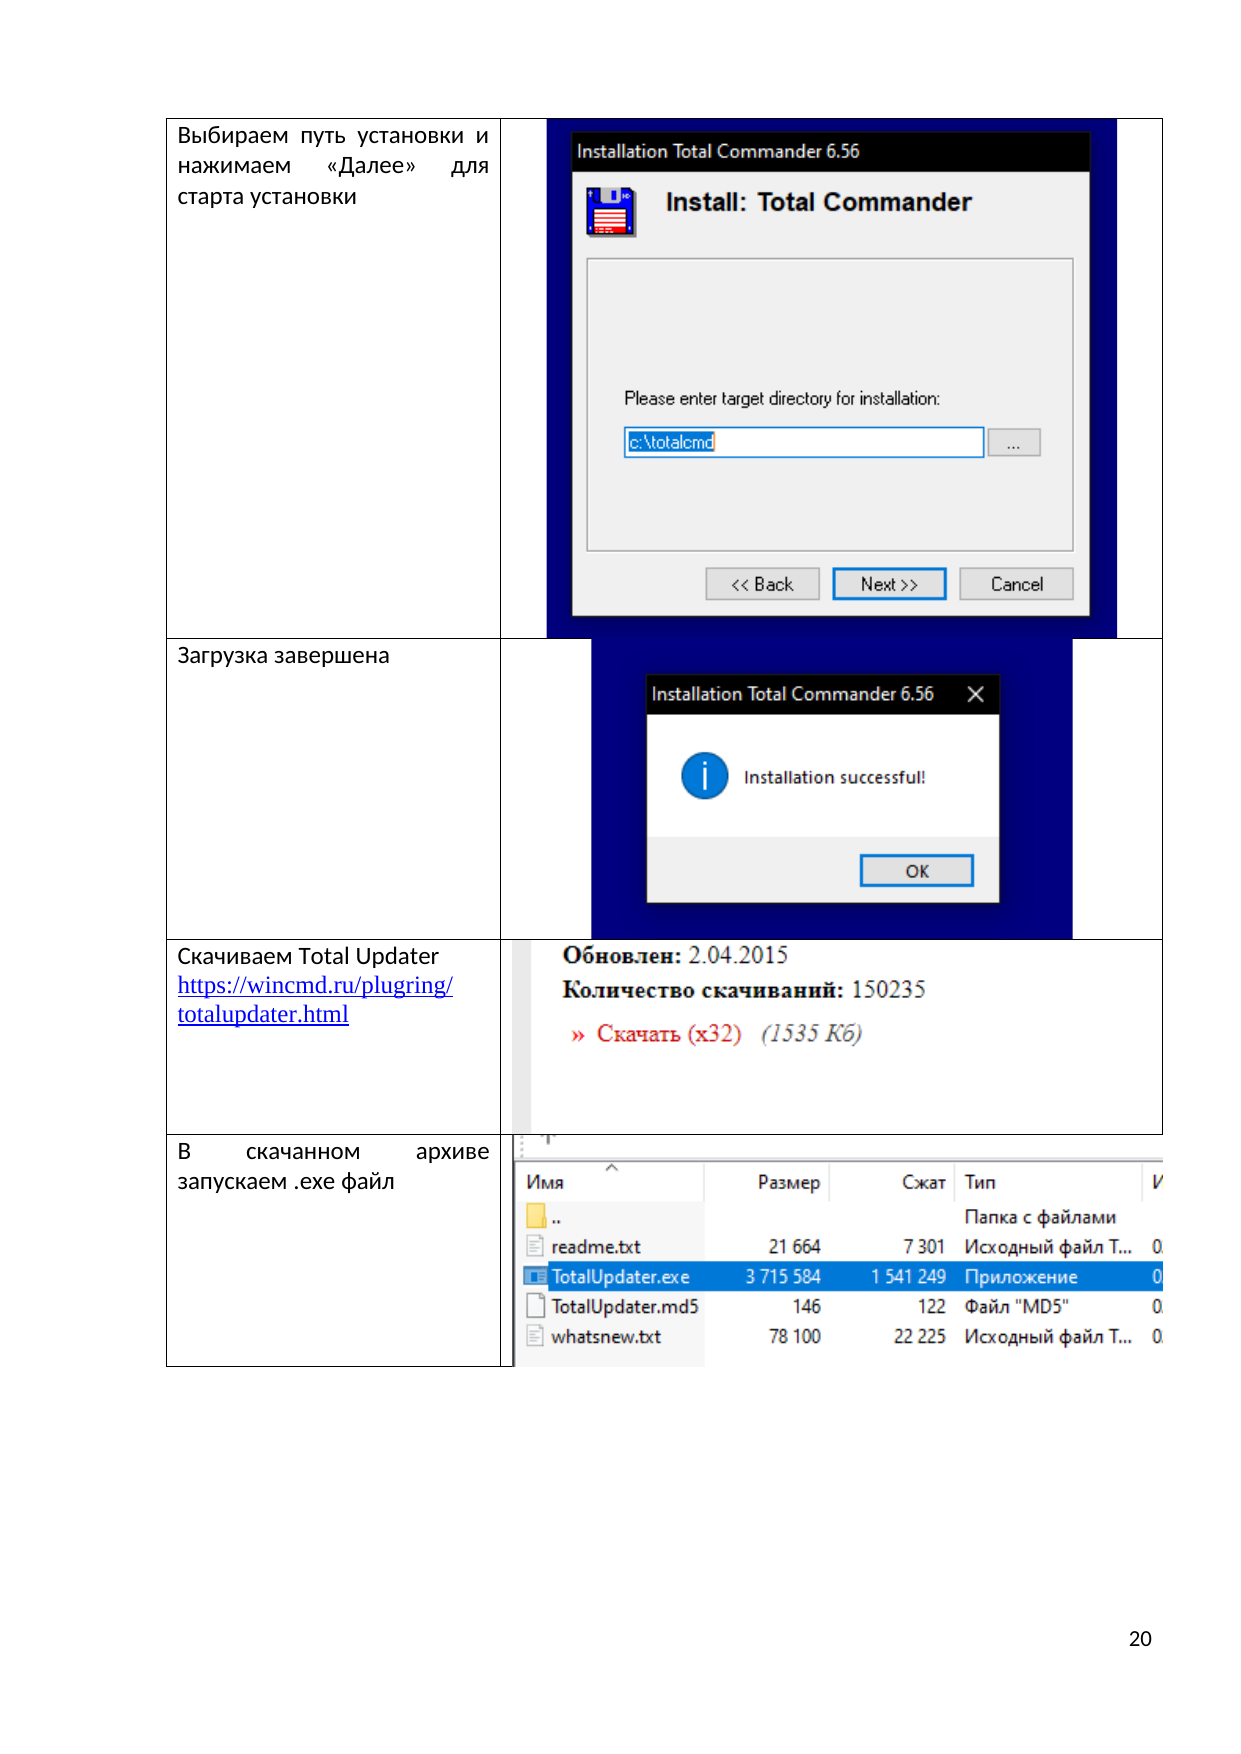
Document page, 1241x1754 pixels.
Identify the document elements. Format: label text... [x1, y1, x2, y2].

picture [546, 119, 1118, 939]
table_cell Выбираем путь установки и нажимаем «Далее» для старта установки [167, 119, 500, 638]
table_cell [501, 1135, 512, 1366]
picture [512, 1135, 1163, 1367]
table_cell [961, 940, 1162, 1134]
table_cell Скачиваем Total Updater https://wincmd.ru/plugring/totalupdater.html [167, 940, 500, 1134]
table_cell [1118, 119, 1162, 638]
table_cell [1073, 639, 1162, 939]
table_cell [501, 940, 512, 1134]
table_cell [501, 639, 591, 939]
picture [512, 940, 961, 1134]
table_cell [501, 119, 546, 638]
table_cell Загрузка завершена [167, 639, 500, 939]
table_cell В скачанном архиве запускаем .exe файл [167, 1135, 500, 1366]
